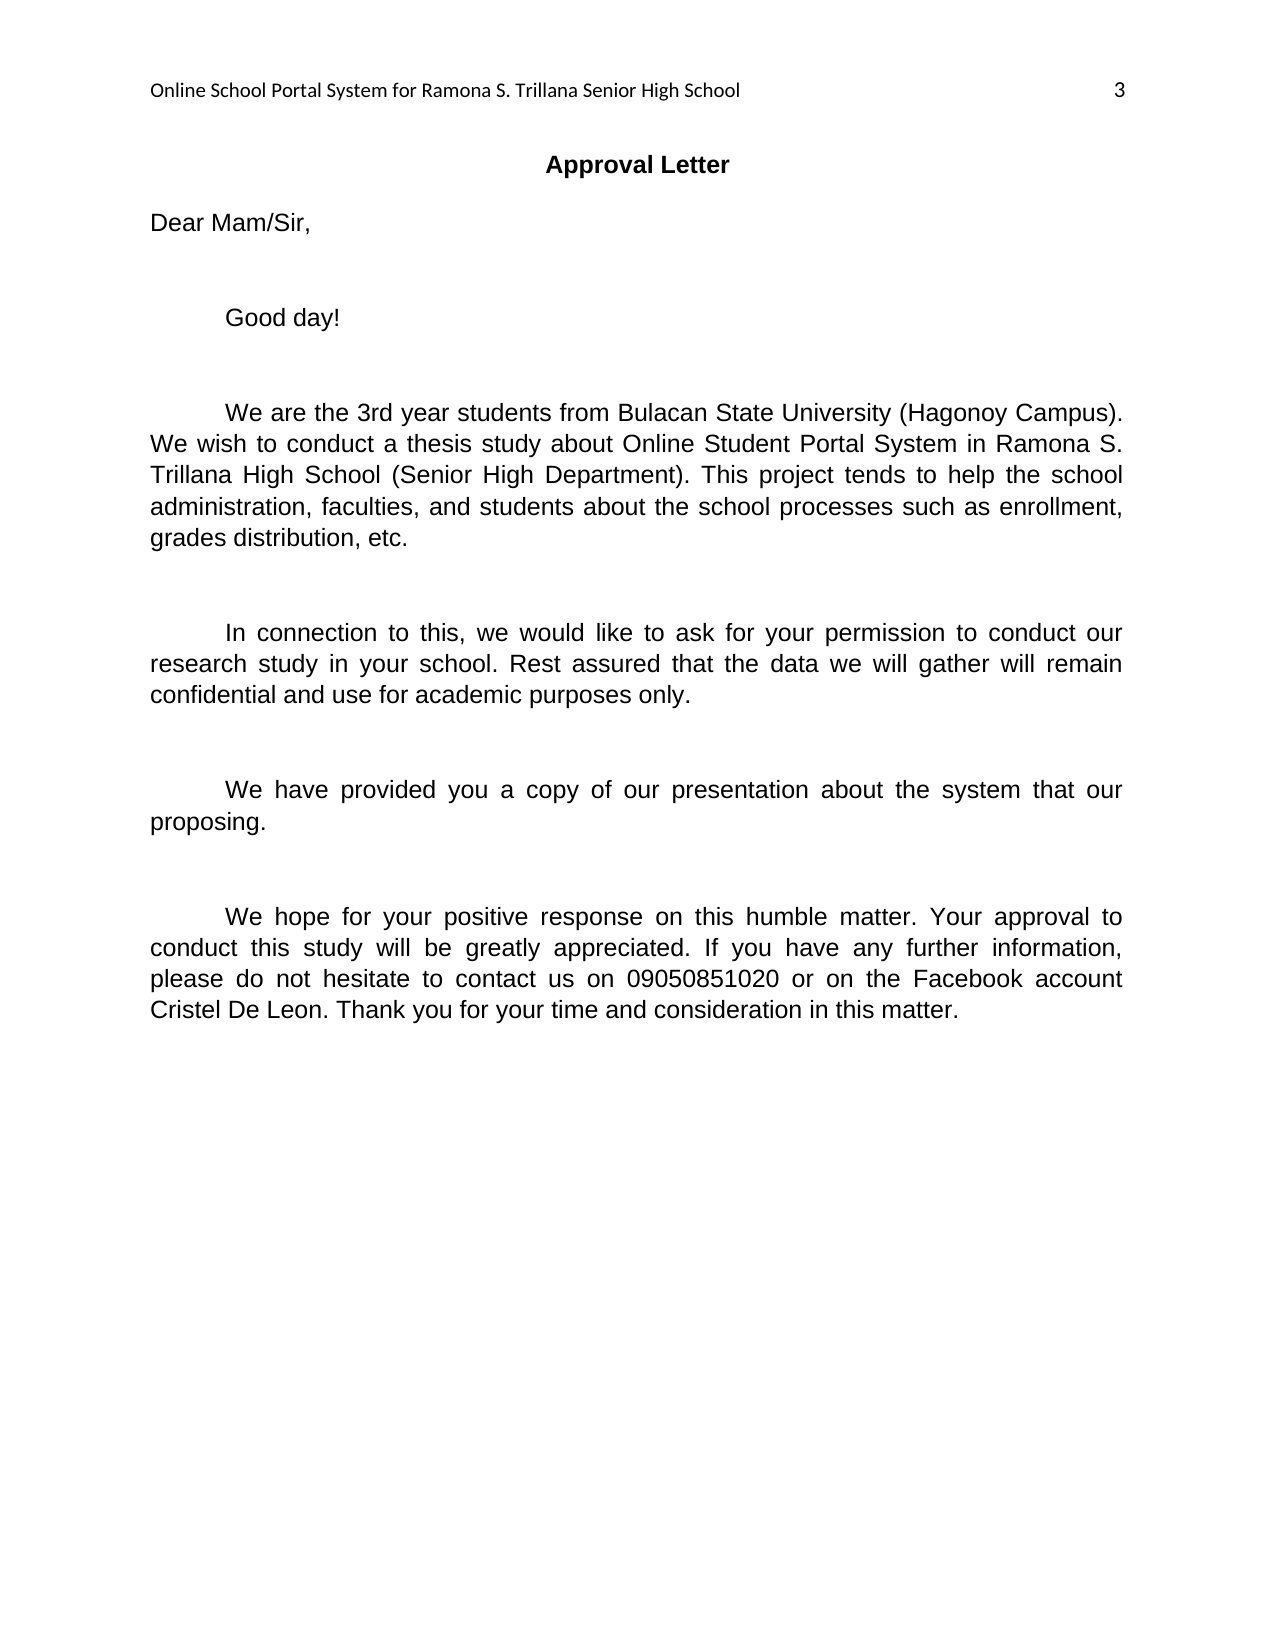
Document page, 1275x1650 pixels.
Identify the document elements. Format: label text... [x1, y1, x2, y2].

text Good day! [150, 303, 1125, 332]
text We hope for your positive response on this humble matter. Your approval to conduct this study will be greatly appreciated. If you have any further information, please do not hesitate to contact us on 09050851020 or on the Facebook account Cristel De Leon. Thank you for your time and consideration in this matter. [150, 902, 1125, 1024]
text Approval Letter [150, 150, 1125, 179]
text In connection to this, we would like to ask for your permission to conduct our research study in your school. Rest assured that the data we will gather will remain confidential and use for academic purposes only. [150, 618, 1125, 709]
text We have provided you a copy of our presentation about the system that our proposing. [150, 775, 1125, 835]
text Dear Mam/Sir, [150, 207, 1125, 236]
text We are the 3rd year students from Bulacan State University (Hagonoy Campus). We wish to conduct a thesis study about Online Student Portal System in Ramona S. Trillana High School (Senior High Department). This project tends to help the school administration, faculties, and students about the school processes such as enrollment, grades distribution, etc. [150, 398, 1125, 551]
